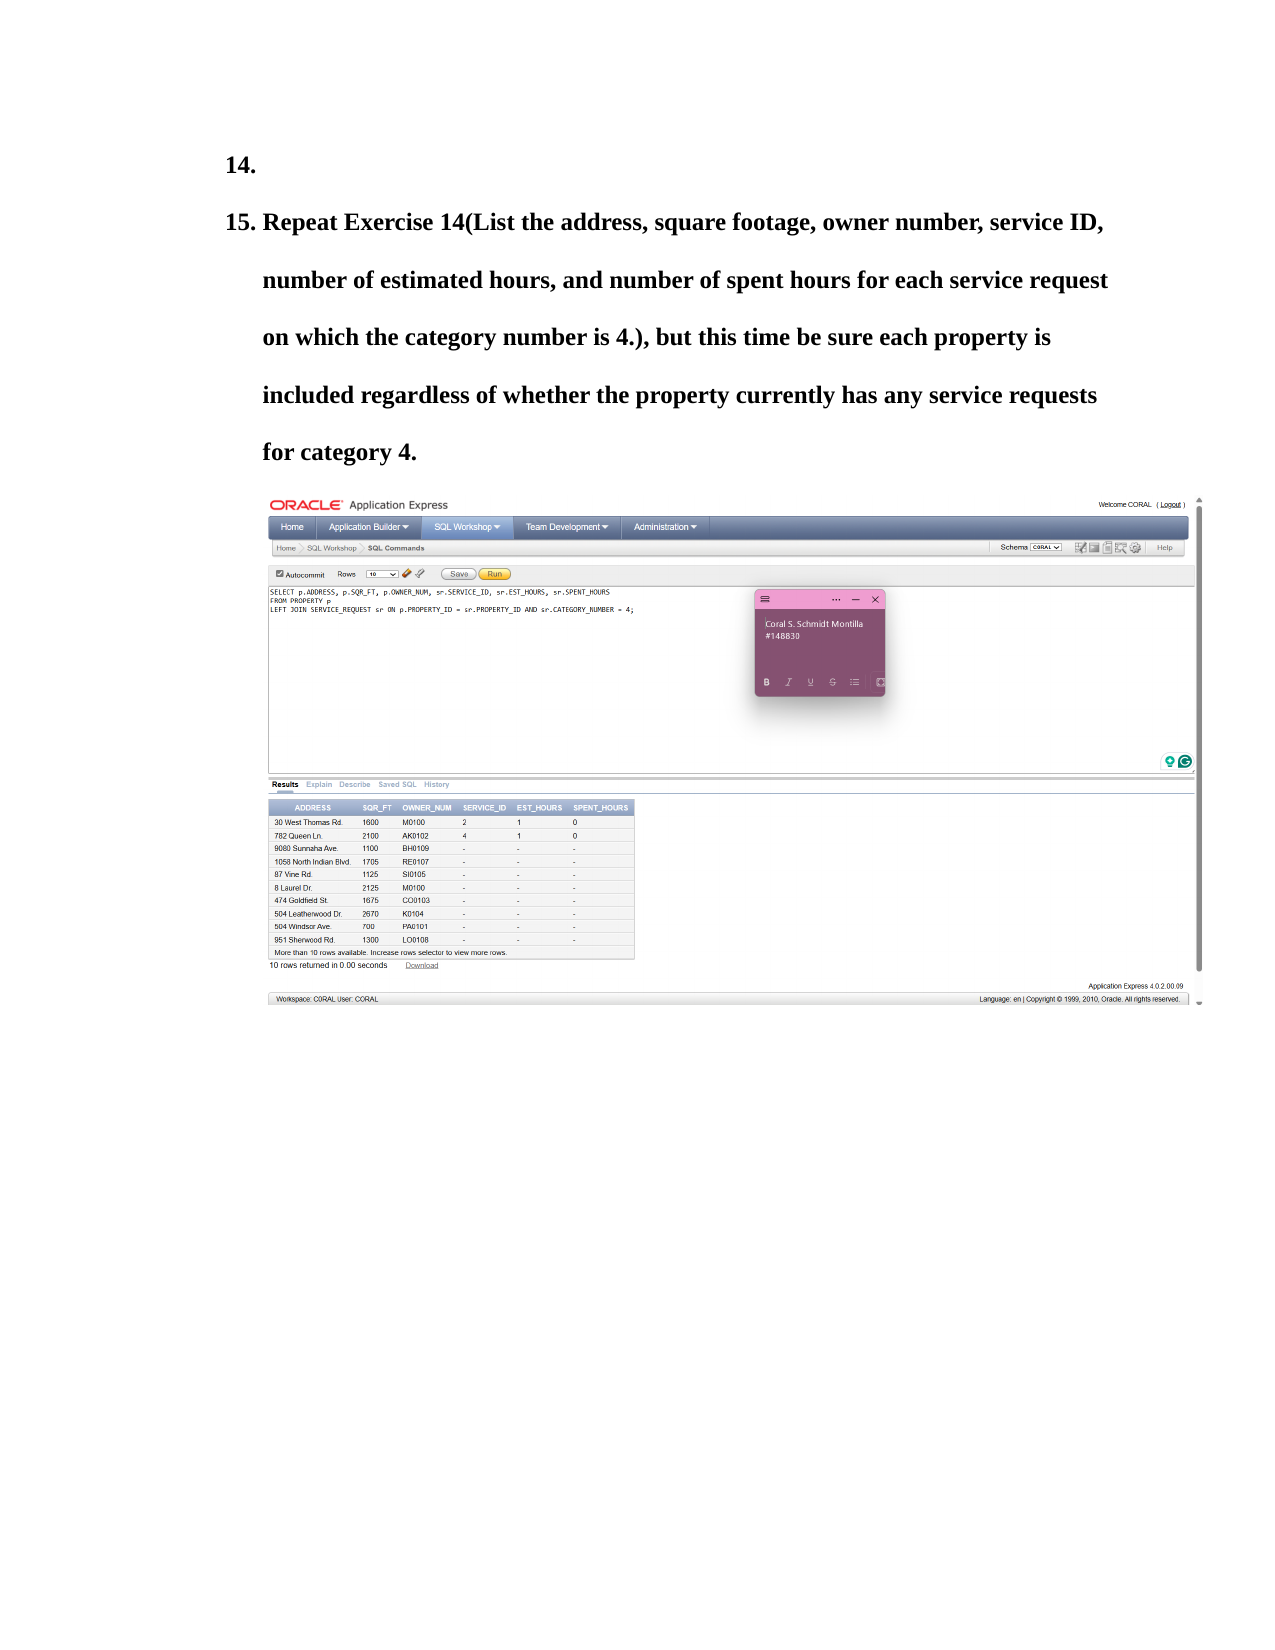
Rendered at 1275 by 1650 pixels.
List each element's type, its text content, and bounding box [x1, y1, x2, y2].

picture [262, 495, 1203, 1005]
